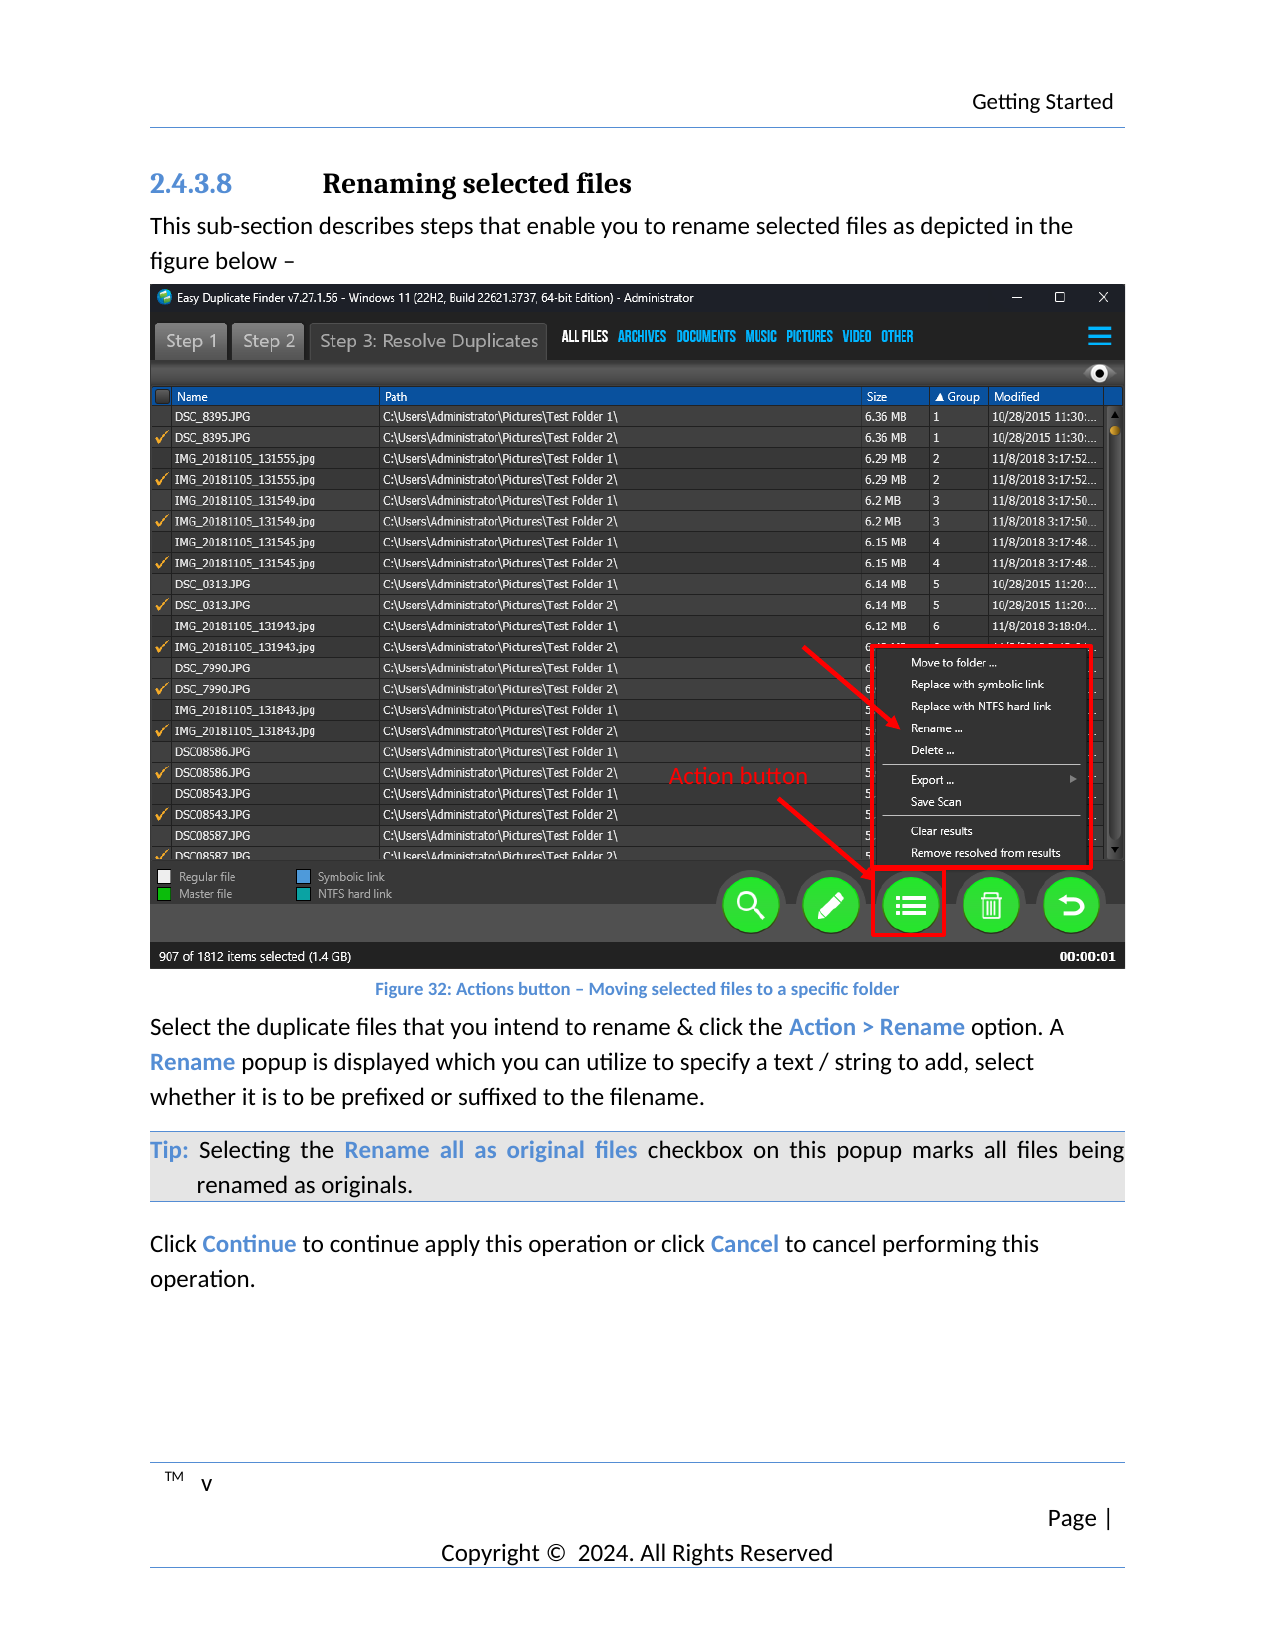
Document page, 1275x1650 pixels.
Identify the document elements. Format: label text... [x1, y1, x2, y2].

text Figure 32: Actions button – Moving selected files to a specific folder [150, 977, 1125, 1000]
text Tip: Selecting the Rename all as original files checkbox on this popup marks all files being renamed as originals. [150, 1132, 1125, 1201]
picture [150, 284, 1125, 969]
text This sub-section describes steps that enable you to rename selected files as depicted in the figure below – [150, 210, 1125, 276]
subtitle Renaming selected files [150, 167, 1125, 201]
text Click Continue to continue apply this operation or click Cancel to cancel performing this operation. [150, 1228, 1125, 1293]
text Select the duplicate files that you intend to rename & click the Action > Rename option. A Rename popup is displayed which you can utilize to specify a text / string to add, select whether it is to be prefixed or suffixed to the filename. [150, 1012, 1125, 1112]
